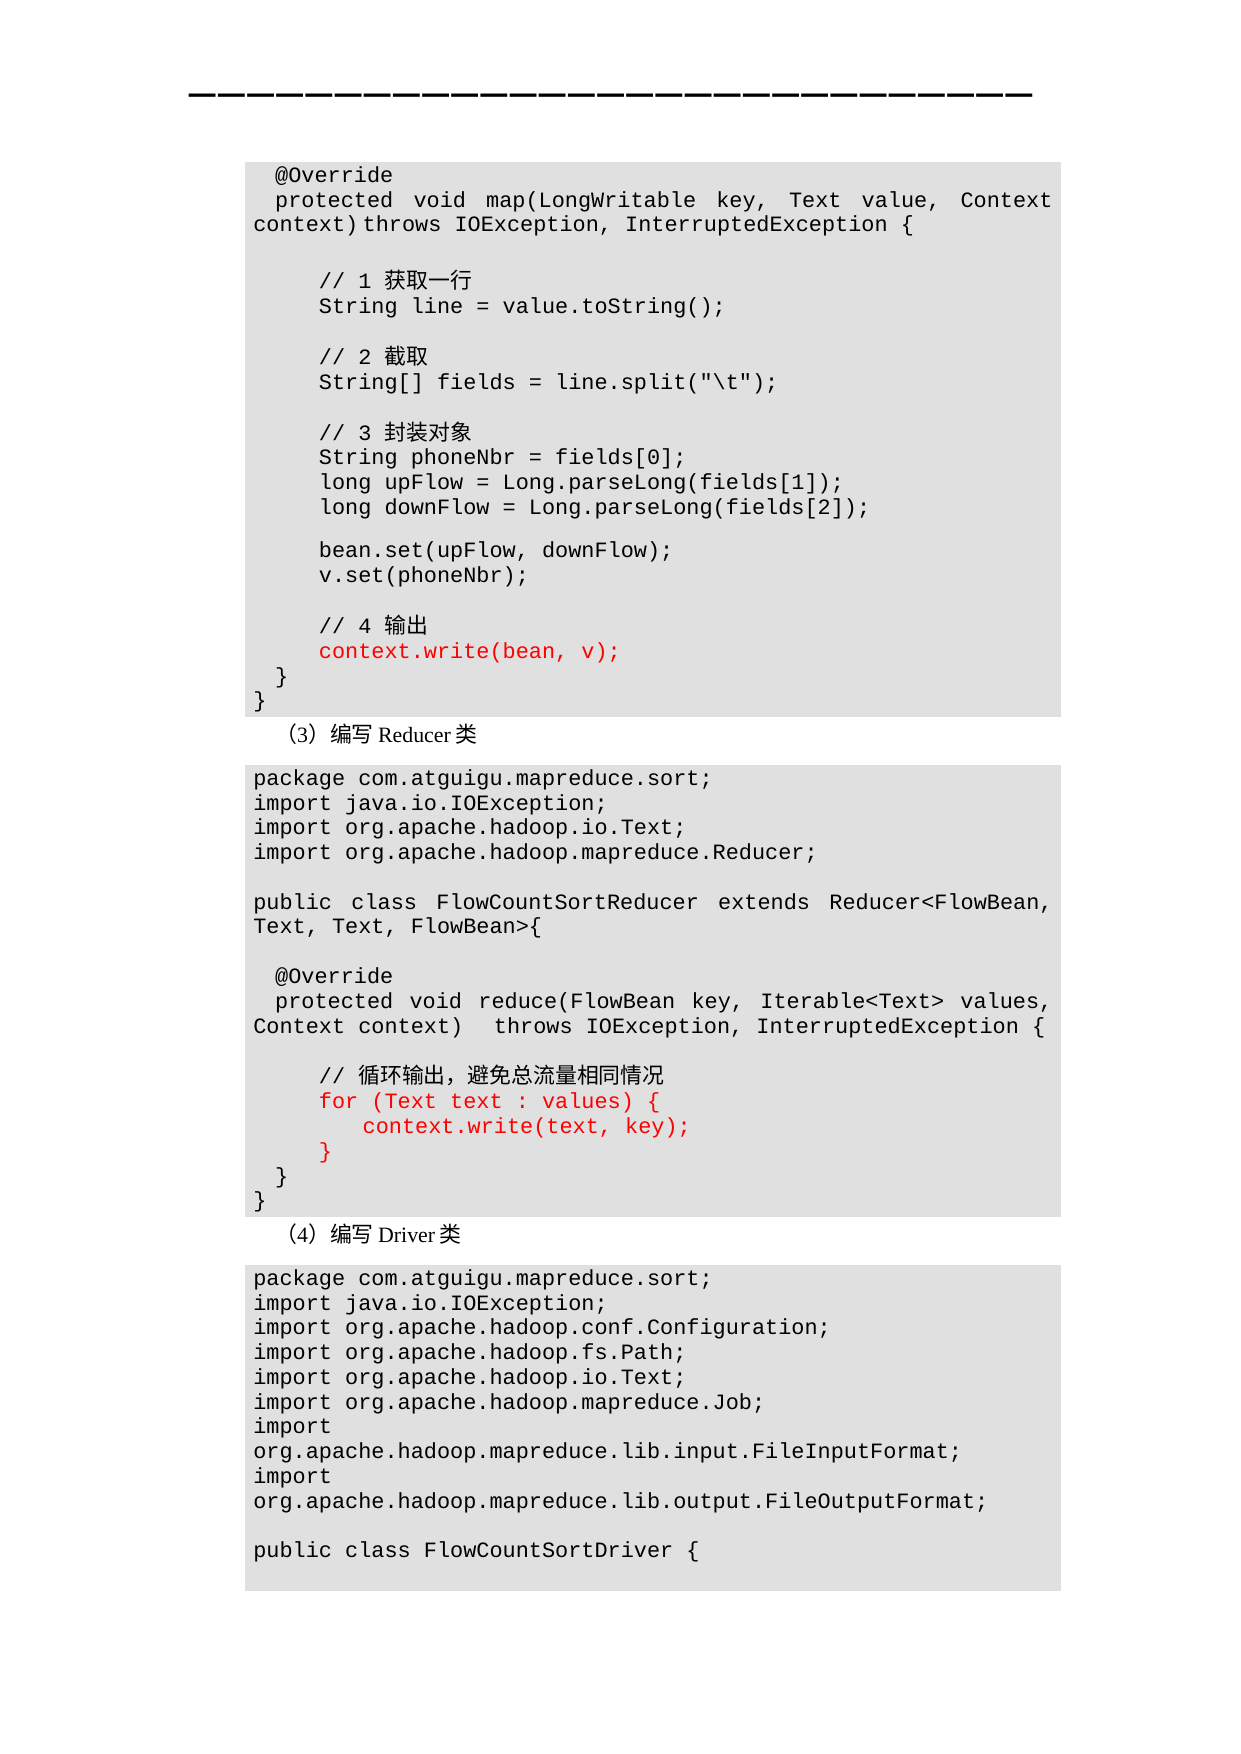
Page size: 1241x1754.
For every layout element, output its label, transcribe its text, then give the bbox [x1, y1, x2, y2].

text } [245, 1140, 1061, 1165]
text context.write(bean, v); [245, 640, 1061, 665]
text import org.apache.hadoop.io.Text; [245, 817, 1061, 841]
text （3）编写Reducer类 [187, 717, 1053, 749]
text } [245, 665, 1061, 690]
text } [245, 1165, 1061, 1190]
text import org.apache.hadoop.fs.Path; [245, 1341, 1061, 1366]
text import org.apache.hadoop.io.Text; [245, 1366, 1061, 1391]
text import org.apache.hadoop.mapreduce.Reducer; [245, 841, 1061, 866]
text protected void reduce(FlowBean key, Iterable<Text> values, Context context) throws IOException, InterruptedException { [245, 990, 1061, 1040]
text // 循环输出，避免总流量相同情况 [245, 1058, 1061, 1091]
text import org.apache.hadoop.conf.Configuration; [245, 1317, 1061, 1341]
text package com.atguigu.mapreduce.sort; [245, 1265, 1061, 1292]
text } [245, 690, 1061, 717]
text long upFlow = Long.parseLong(fields[1]); [245, 471, 1061, 496]
text String phoneNbr = fields[0]; [245, 446, 1061, 471]
text // 3 封装对象 [245, 414, 1061, 446]
text long downFlow = Long.parseLong(fields[2]); [245, 496, 1061, 521]
text // 4 输出 [245, 608, 1061, 640]
text v.set(phoneNbr); [245, 564, 1061, 589]
text public class FlowCountSortReducer extends Reducer<FlowBean, Text, Text, FlowBean>{ [245, 891, 1061, 941]
text @Override [245, 965, 1061, 990]
text import org.apache.hadoop.mapreduce.lib.input.FileInputFormat; [245, 1416, 1061, 1465]
text // 1 获取一行 [245, 263, 1061, 295]
text String[] fields = line.split("\t"); [245, 371, 1061, 396]
text import org.apache.hadoop.mapreduce.lib.output.FileOutputFormat; [245, 1465, 1061, 1515]
text bean.set(upFlow, downFlow); [245, 540, 1061, 564]
text import java.io.IOException; [245, 792, 1061, 817]
text @Override [245, 162, 1061, 189]
text import java.io.IOException; [245, 1292, 1061, 1317]
text context.write(text, key); [245, 1115, 1061, 1140]
text （4）编写Driver类 [187, 1217, 1053, 1249]
text String line = value.toString(); [245, 295, 1061, 320]
text import org.apache.hadoop.mapreduce.Job; [245, 1391, 1061, 1416]
text for (Text text : values) { [245, 1091, 1061, 1115]
text // 2 截取 [245, 339, 1061, 371]
text package com.atguigu.mapreduce.sort; [245, 765, 1061, 792]
text public class FlowCountSortDriver { [245, 1540, 1061, 1564]
text protected void map(LongWritable key, Text value, Context context) throws IOException, InterruptedException { [245, 189, 1061, 238]
text } [245, 1190, 1061, 1217]
